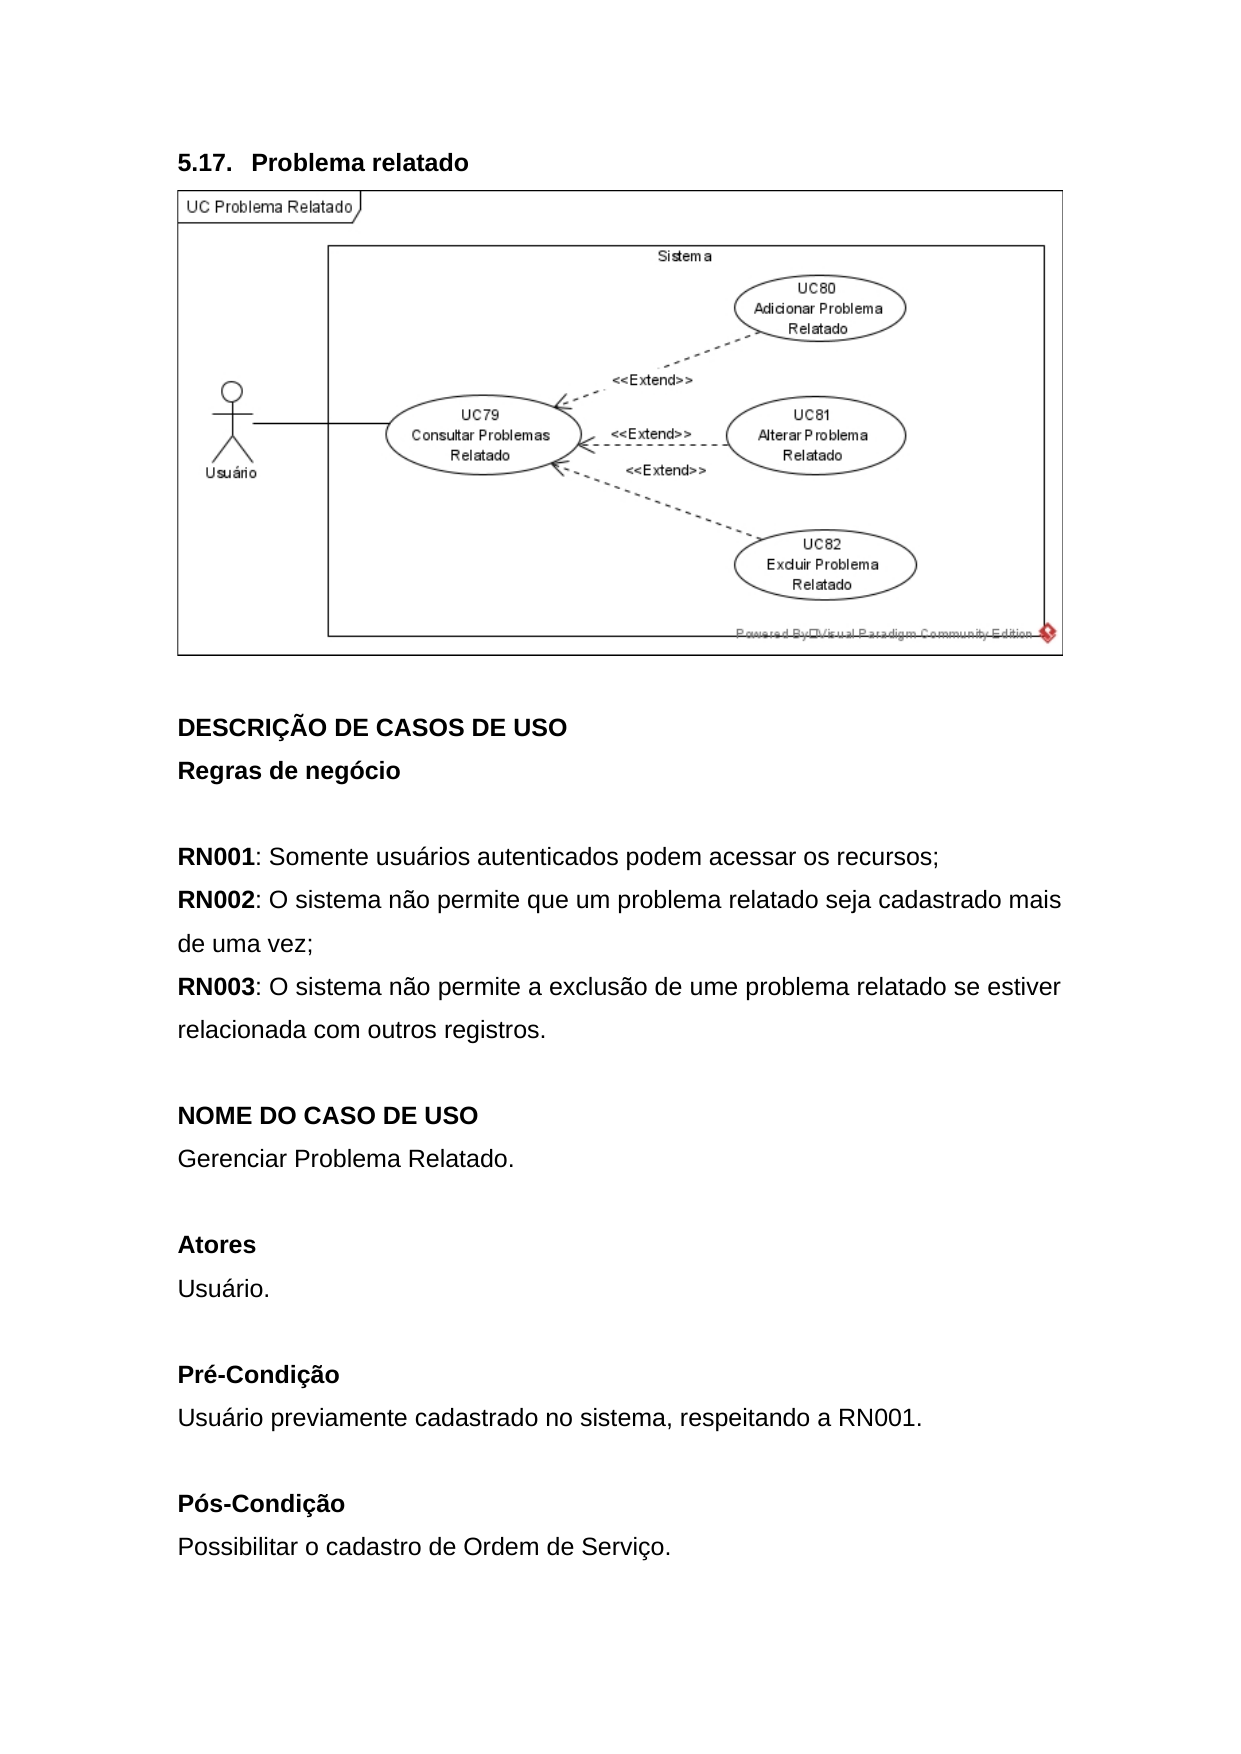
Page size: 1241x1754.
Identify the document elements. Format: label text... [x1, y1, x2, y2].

text NOME DO CASO DE USO [177, 1101, 1063, 1130]
text Atores [177, 1230, 1063, 1259]
text DESCRIÇÃO DE CASOS DE USO [177, 713, 1063, 742]
text Possibilitar o cadastro de Ordem de Serviço. [177, 1532, 1063, 1561]
text Usuário previamente cadastrado no sistema, respeitando a RN001. [177, 1403, 1063, 1432]
text RN003: O sistema não permite a exclusão de ume problema relatado se estiver relacionada com outros registros. [177, 972, 1063, 1043]
text RN001: Somente usuários autenticados podem acessar os recursos; [177, 842, 1063, 871]
text Gerenciar Problema Relatado. [177, 1144, 1063, 1173]
text Regras de negócio [177, 756, 1063, 785]
picture [177, 190, 1063, 656]
text Usuário. [177, 1273, 1063, 1302]
text Pré-Condição [177, 1360, 1063, 1388]
text Pós-Condição [177, 1489, 1063, 1518]
subtitle Problema relatado [177, 148, 1063, 176]
text RN002: O sistema não permite que um problema relatado seja cadastrado mais de uma vez; [177, 885, 1063, 957]
